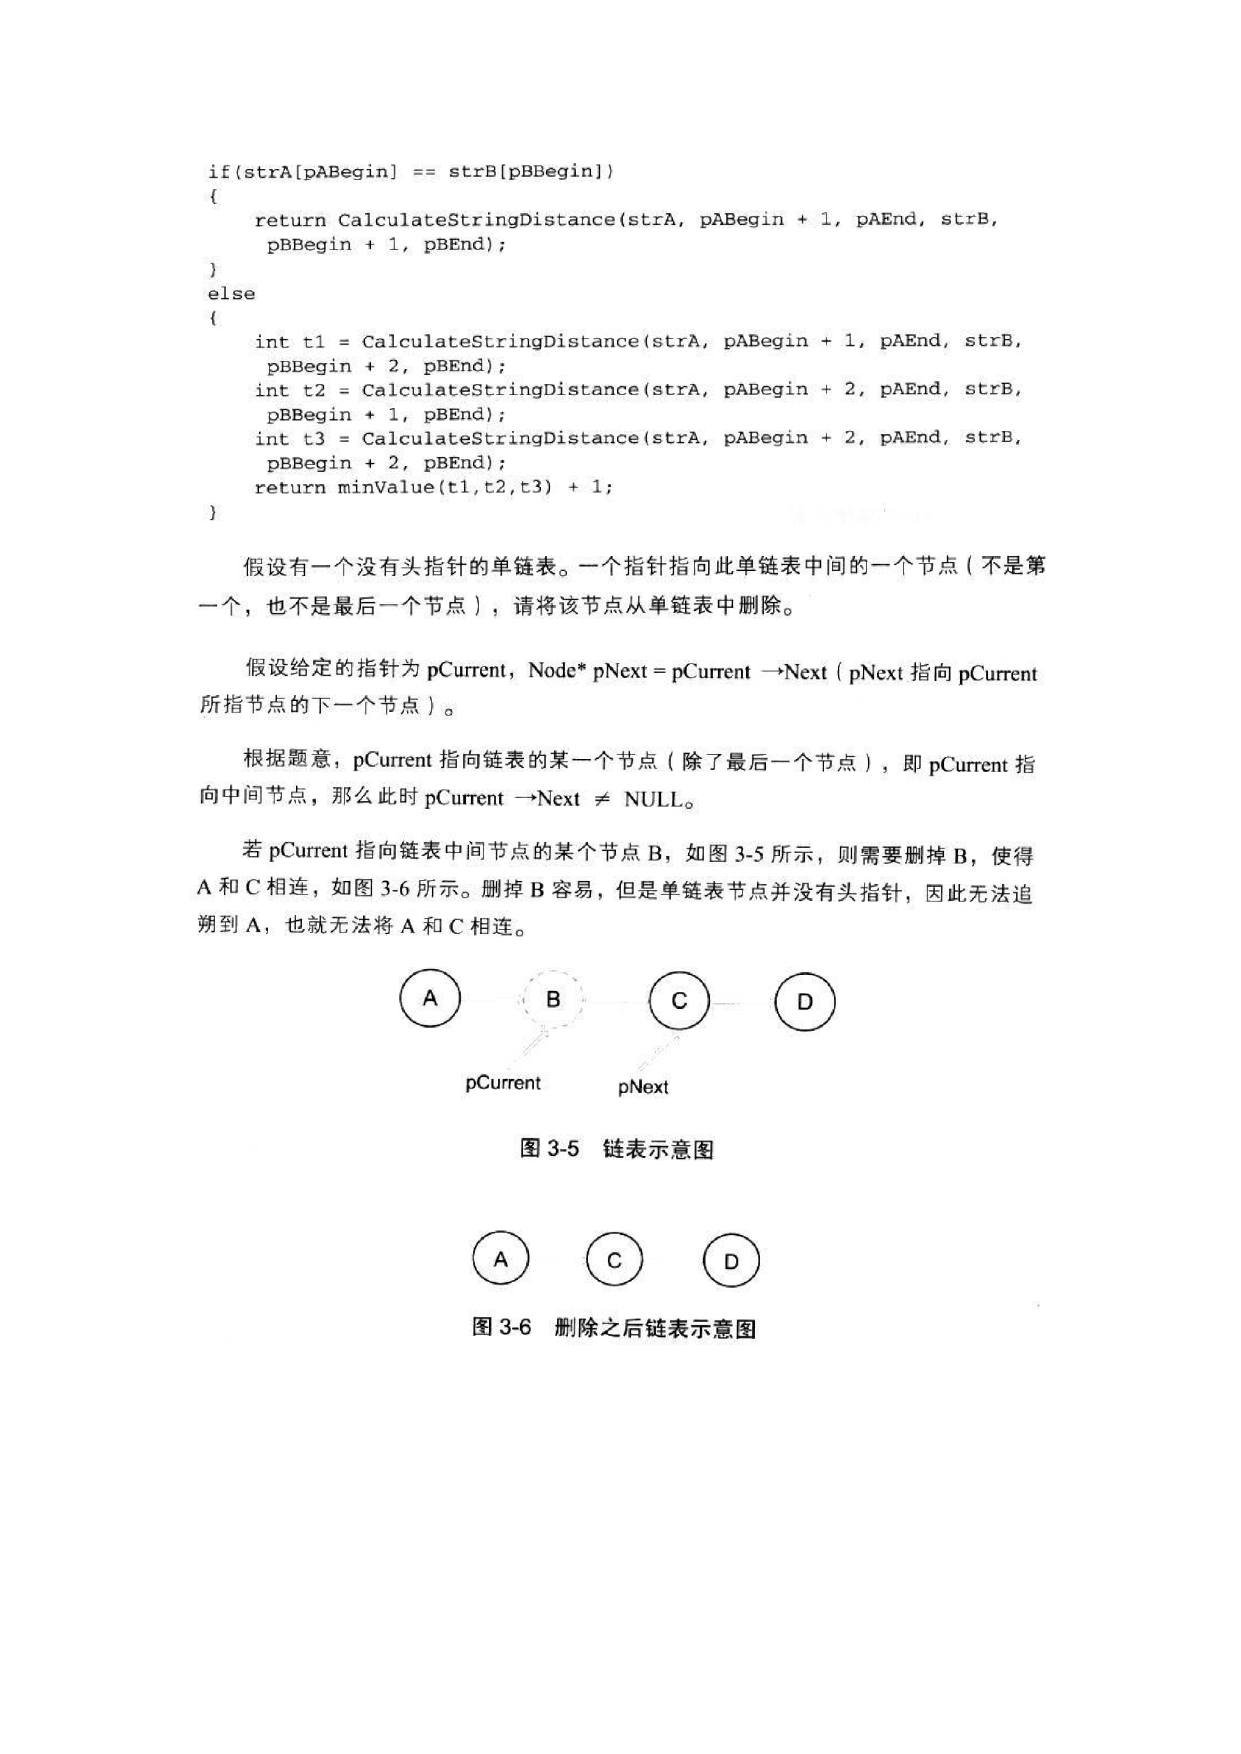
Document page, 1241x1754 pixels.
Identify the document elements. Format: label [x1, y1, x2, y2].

picture [187, 942, 1053, 1346]
picture [187, 649, 1053, 940]
picture [187, 552, 1053, 629]
picture [187, 162, 1052, 525]
